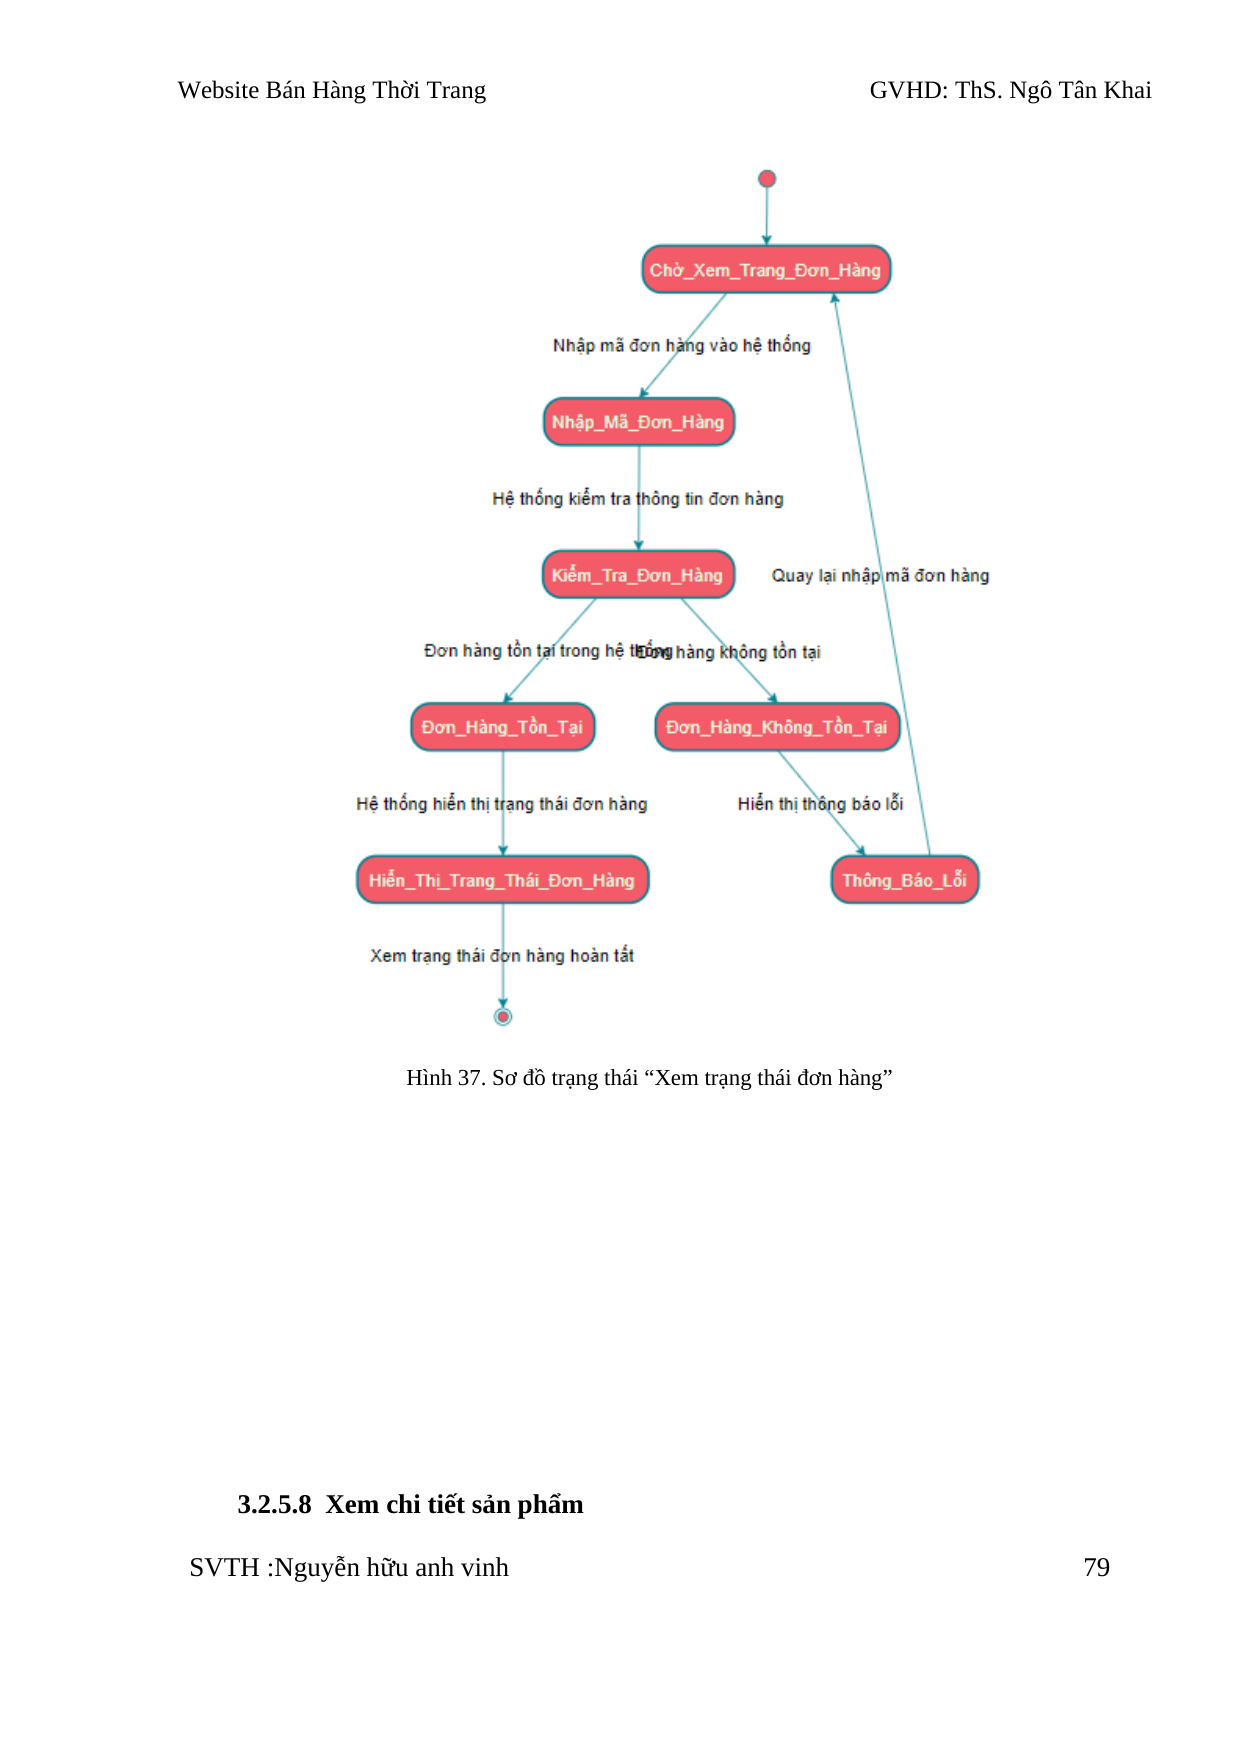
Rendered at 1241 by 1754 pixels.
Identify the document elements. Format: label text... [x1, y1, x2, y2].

text Hình 37. Sơ đồ trạng thái “Xem trạng thái đơn hàng” [177, 1064, 1122, 1090]
subtitle 3.2.5.8 Xem chi tiết sản phẩm [237, 1488, 1122, 1519]
picture [273, 153, 1026, 1045]
